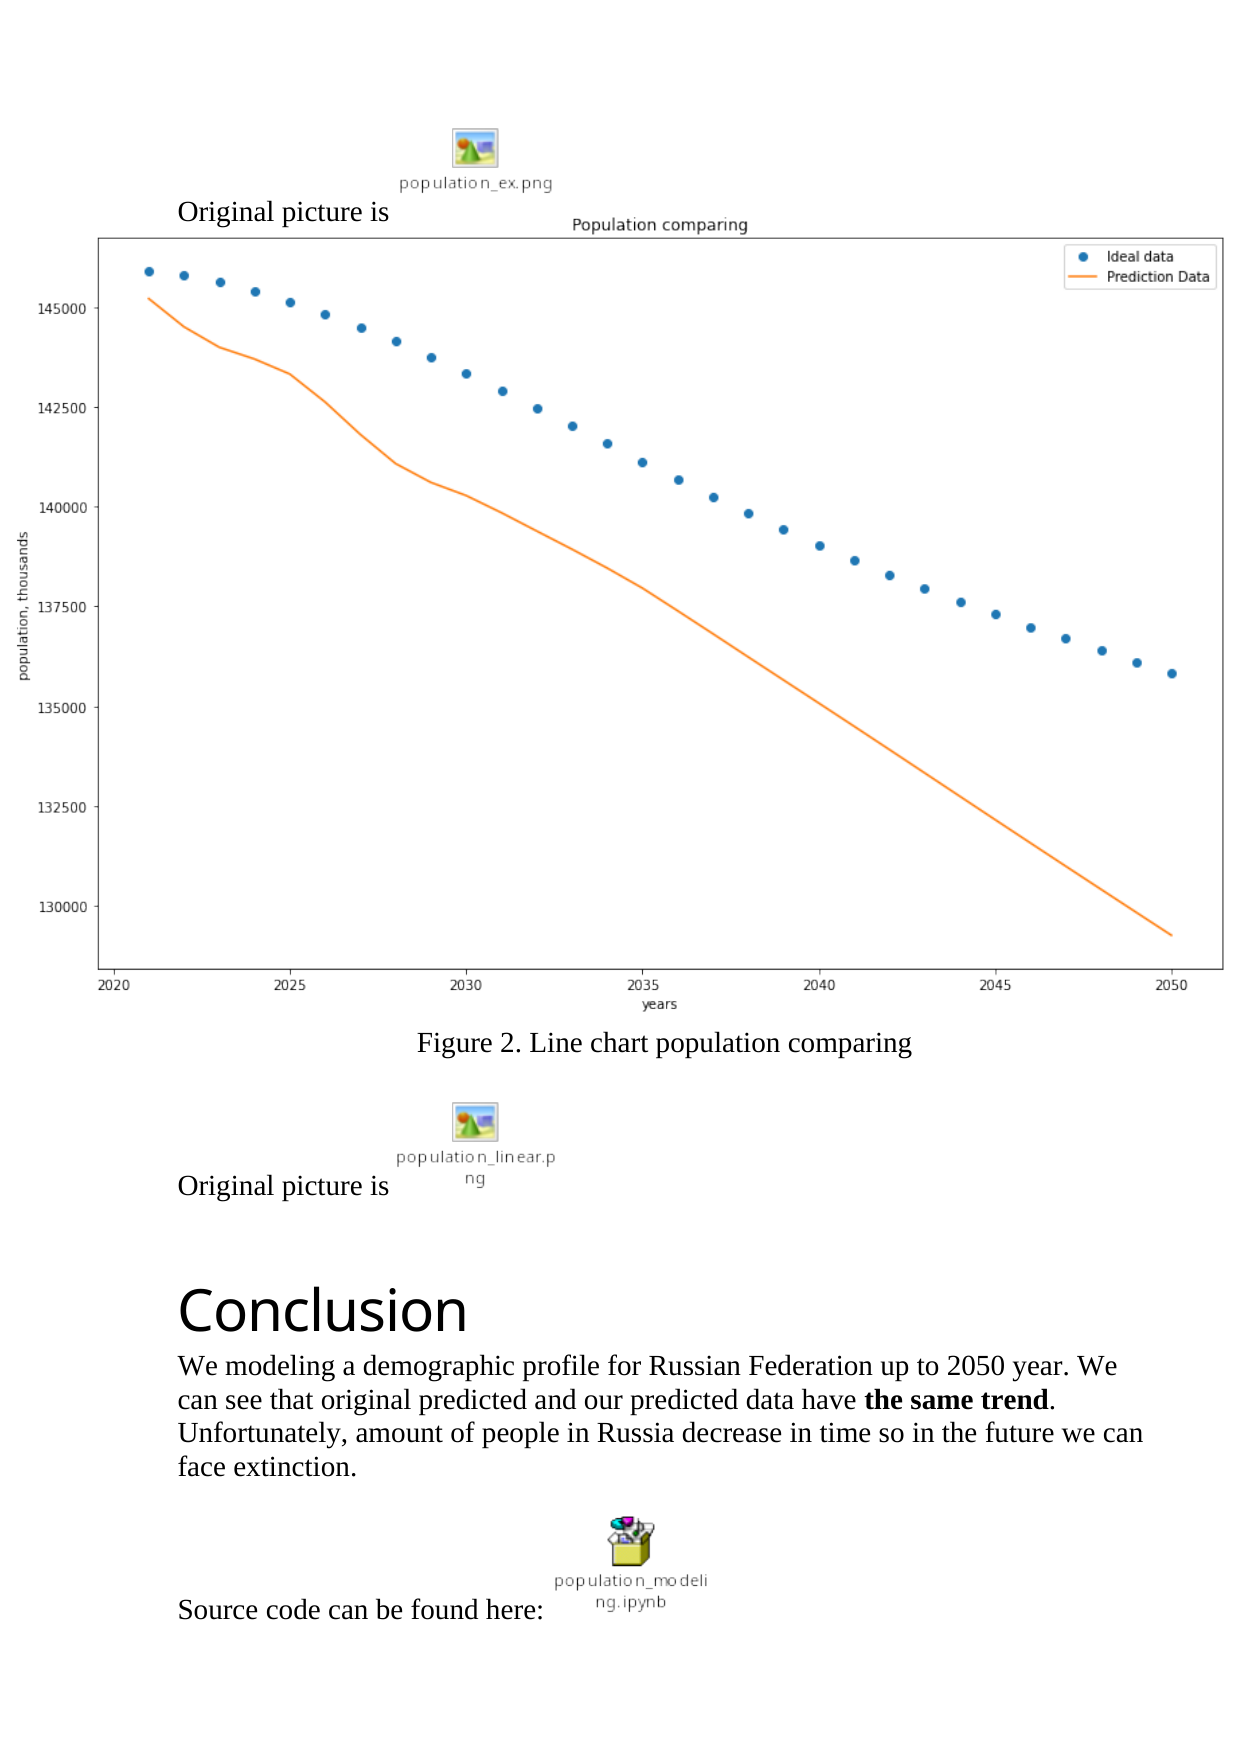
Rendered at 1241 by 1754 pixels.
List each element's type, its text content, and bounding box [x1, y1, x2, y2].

picture [9, 208, 1232, 1020]
text Original picture is [177, 118, 1152, 227]
text We modeling a demographic profile for Russian Federation up to 2050 year. We can see that original predicted and our predicted data have the same trend. Unfortunately, amount of people in Russia decrease in time so in the future we can face extinction. [177, 1348, 1152, 1482]
text Figure 2. Line chart population comparing [177, 1025, 1152, 1059]
text Source code can be found here: [177, 1516, 1152, 1625]
title Conclusion [177, 1269, 1152, 1348]
text Original picture is [177, 1092, 1152, 1202]
